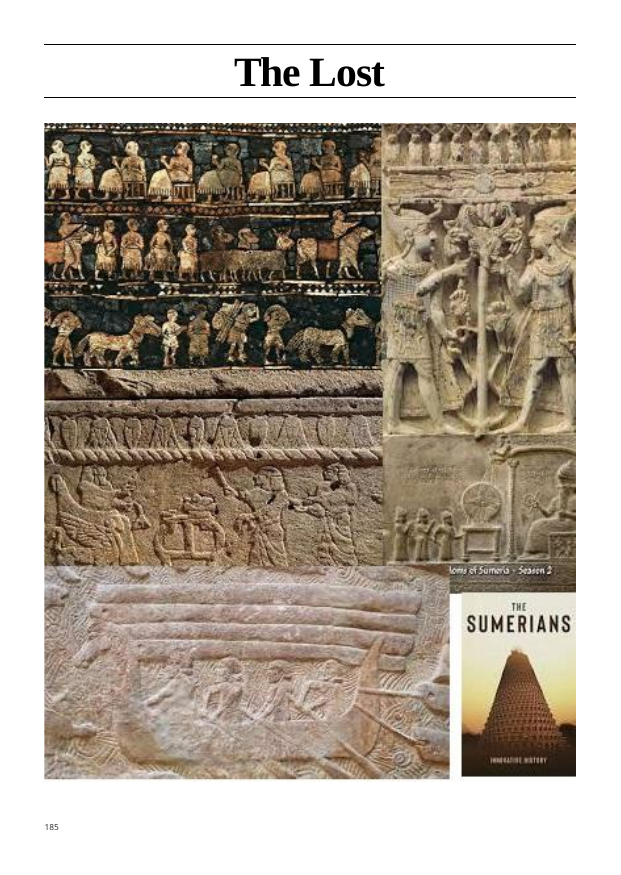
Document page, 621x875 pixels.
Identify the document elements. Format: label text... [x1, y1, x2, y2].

subtitle The Lost [44, 45, 576, 97]
picture [44, 123, 576, 782]
